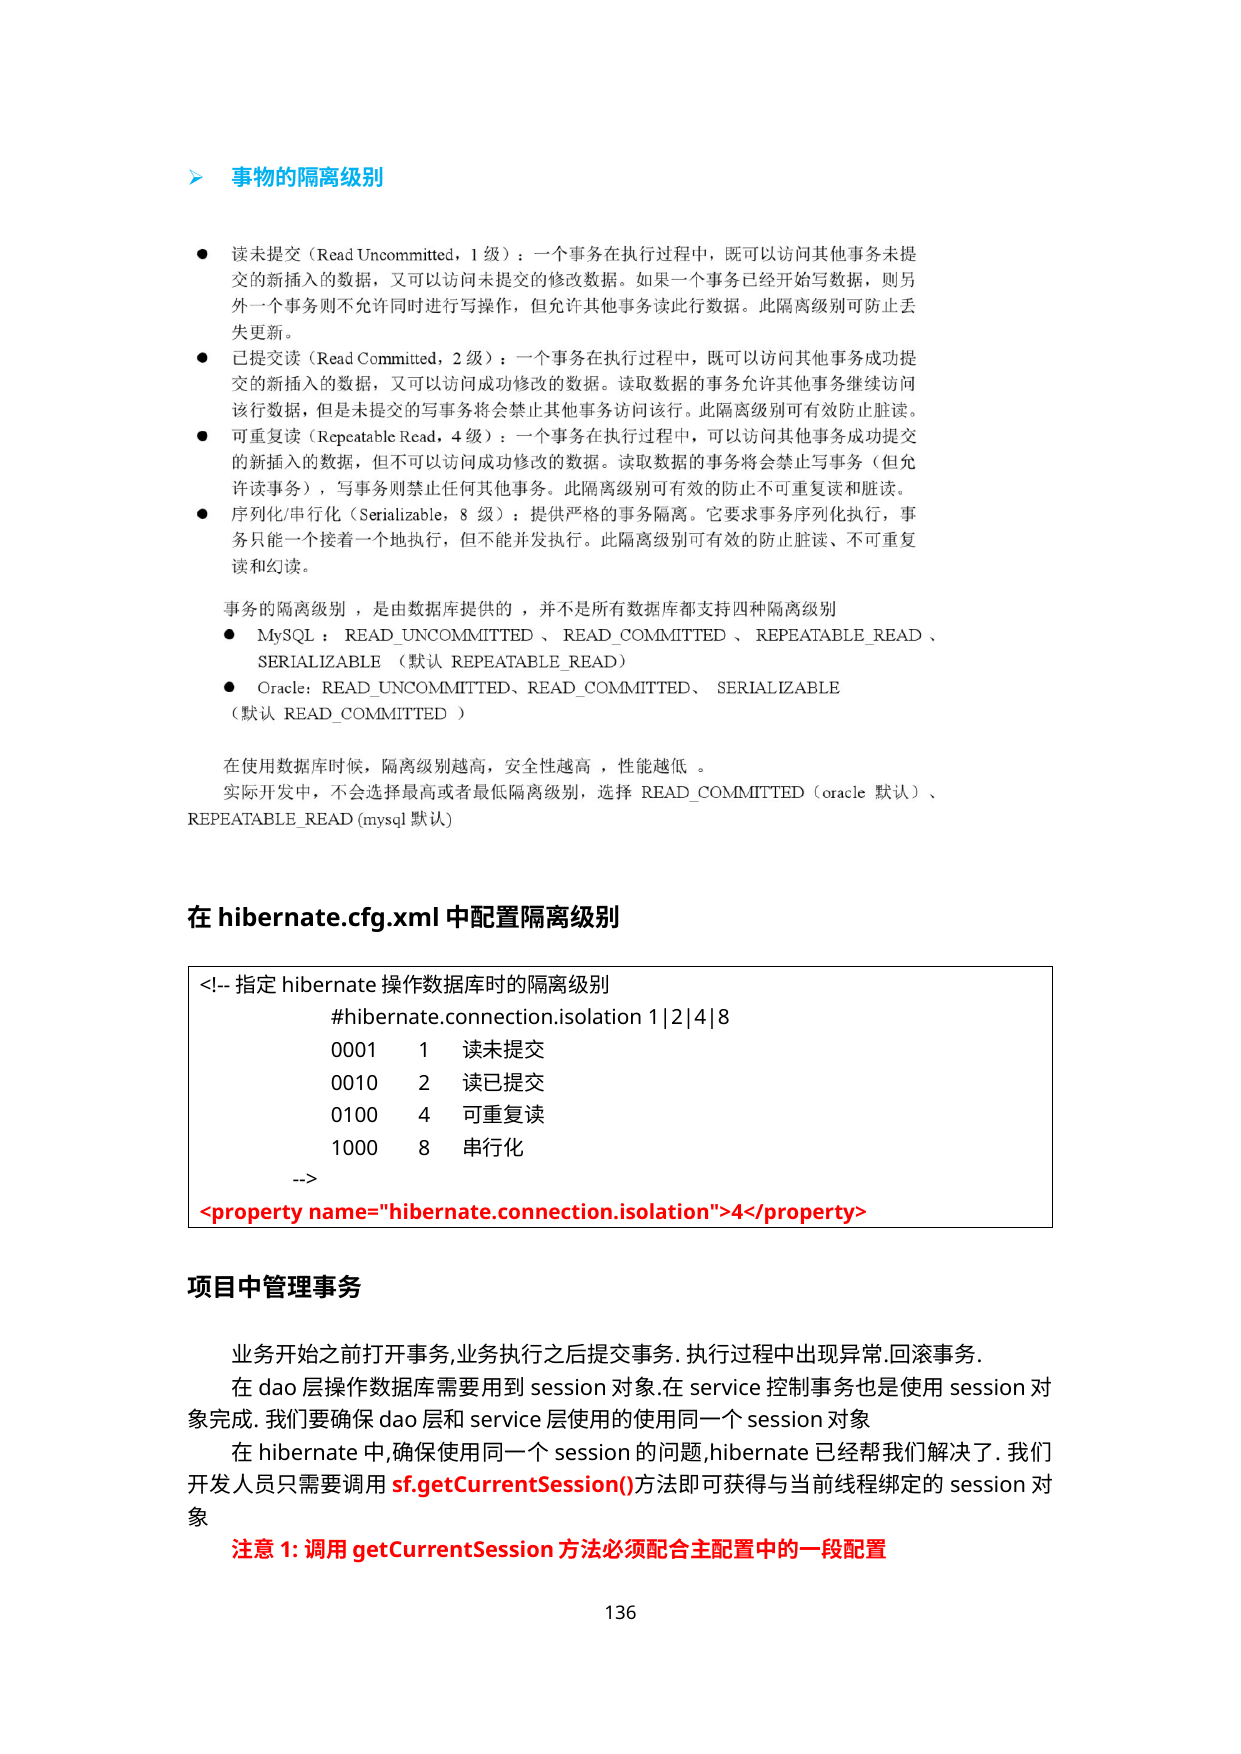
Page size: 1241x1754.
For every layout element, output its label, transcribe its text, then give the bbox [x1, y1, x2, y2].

subtitle 项目中管理事务 [187, 1253, 1053, 1318]
picture [187, 240, 917, 577]
text 在dao层操作数据库需要用到session对象.在service控制事务也是使用session对象完成. 我们要确保dao层和service层使用的使用同一个session对象 [187, 1369, 1053, 1434]
subtitle 事物的隔离级别 [187, 160, 1053, 192]
picture [189, 170, 202, 178]
text 在hibernate中,确保使用同一个session的问题,hibernate已经帮我们解决了. 我们开发人员只需要调用sf.getCurrentSession()方法即可获得与当前线程绑定的session对象 [187, 1434, 1053, 1532]
text 注意1: 调用getCurrentSession方法必须配合主配置中的一段配置 [187, 1532, 1053, 1564]
table_header <!-- 指定hibernate操作数据库时的隔离级别 #hibernate.connection.isolation 1|2|4|8 0001 1 读未提交 0010 2 读已提交 0100 4 可重复读 1000 8 串行化 --> <property name="hibernate.connection.isolation">4</property> [189, 967, 1052, 1227]
picture [187, 597, 937, 828]
text 业务开始之前打开事务,业务执行之后提交事务. 执行过程中出现异常.回滚事务. [187, 1337, 1053, 1369]
subtitle 在hibernate.cfg.xml中配置隔离级别 [187, 883, 1053, 948]
